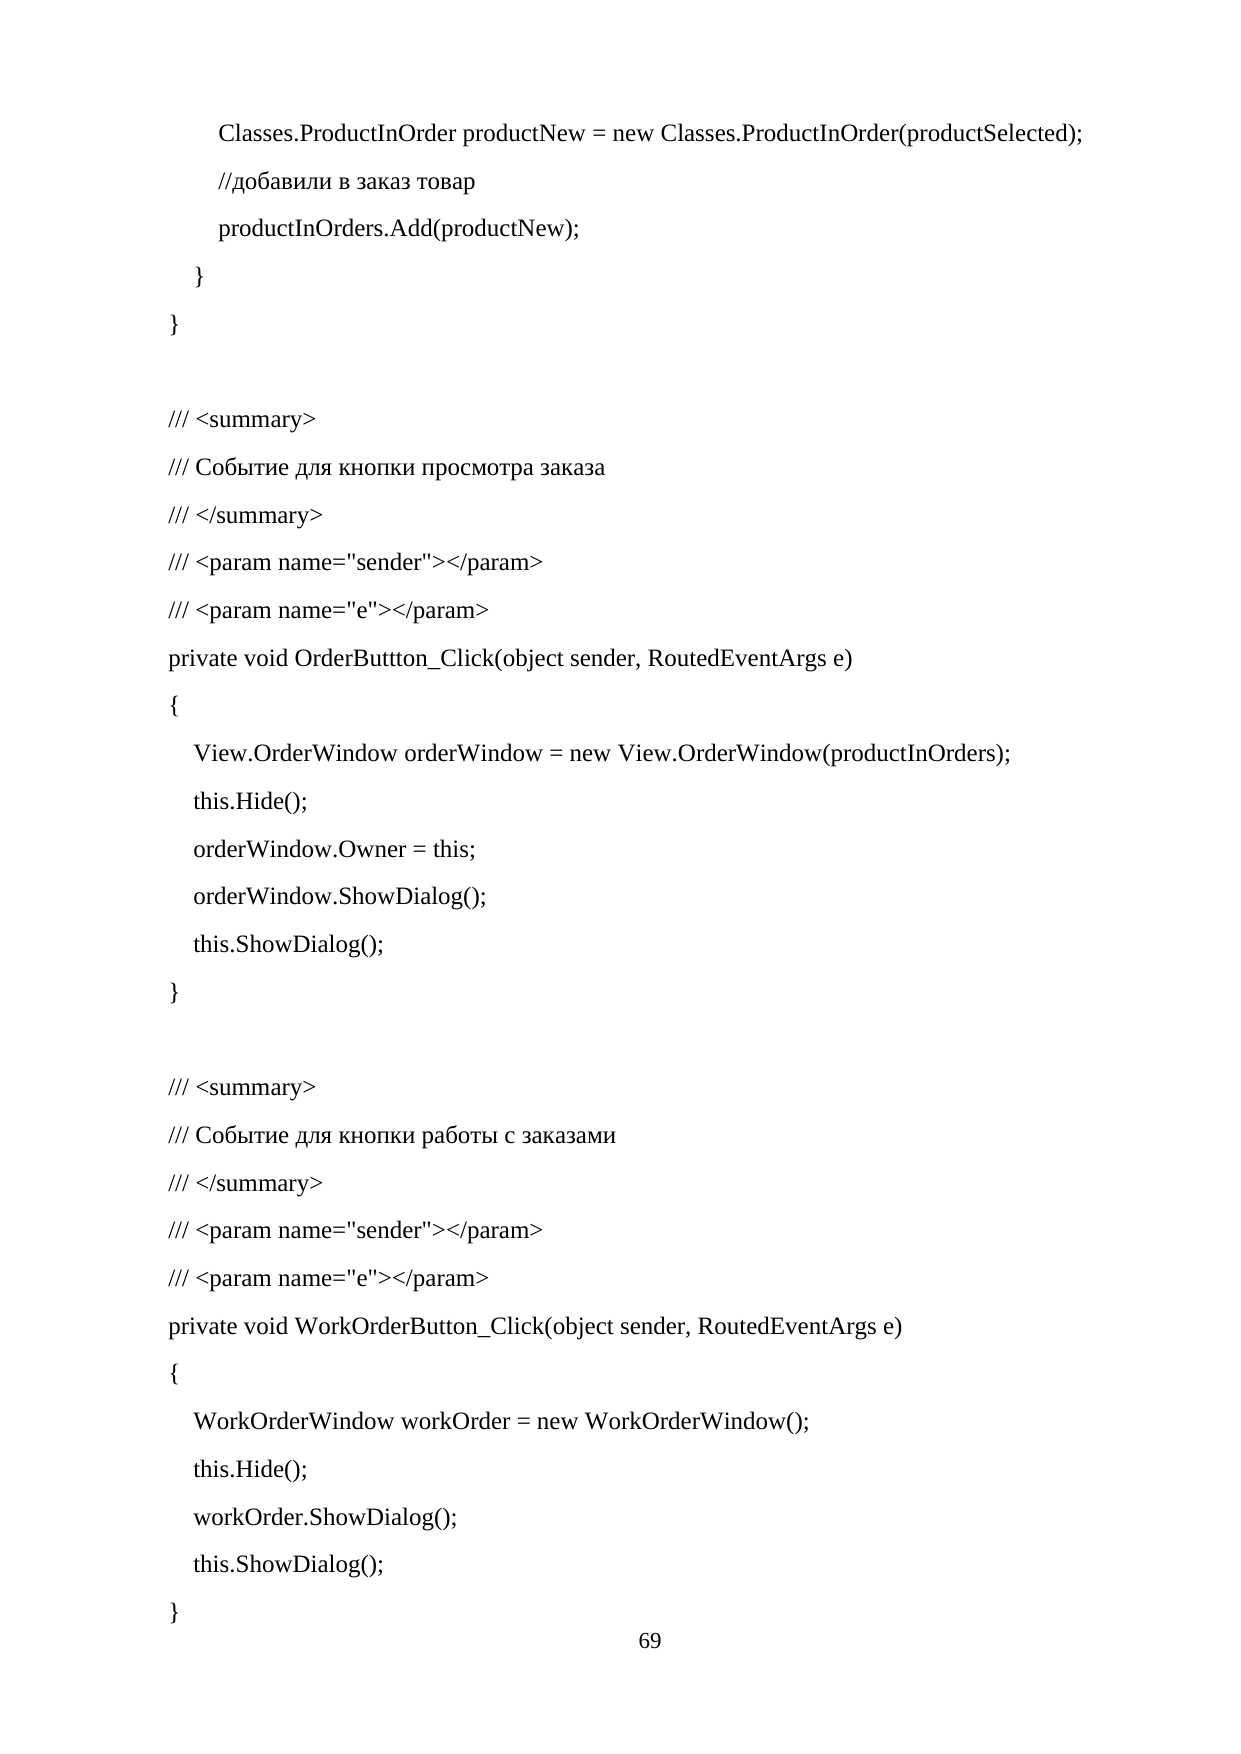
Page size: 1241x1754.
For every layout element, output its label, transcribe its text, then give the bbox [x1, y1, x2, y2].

text { [118, 691, 1181, 719]
text this.Hide(); [118, 786, 1181, 815]
text } [118, 261, 1181, 290]
text /// <summary> [118, 1072, 1181, 1101]
text /// </summary> [118, 1168, 1181, 1196]
text /// <summary> [118, 404, 1181, 433]
text //добавили в заказ товар [118, 166, 1181, 194]
text /// <param name="sender"></param> [118, 1215, 1181, 1244]
text Classes.ProductInOrder productNew = new Classes.ProductInOrder(productSelected); [118, 118, 1181, 147]
text orderWindow.ShowDialog(); [118, 881, 1181, 910]
text /// Событие для кнопки работы с заказами [118, 1120, 1181, 1149]
text workOrder.ShowDialog(); [118, 1502, 1181, 1530]
text this.ShowDialog(); [118, 929, 1181, 958]
text } [118, 977, 1181, 1006]
text } [118, 1597, 1181, 1626]
text private void OrderButtton_Click(object sender, RoutedEventArgs e) [118, 643, 1181, 672]
text { [118, 1358, 1181, 1387]
text WorkOrderWindow workOrder = new WorkOrderWindow(); [118, 1406, 1181, 1435]
text orderWindow.Owner = this; [118, 834, 1181, 862]
text this.Hide(); [118, 1454, 1181, 1483]
text View.OrderWindow orderWindow = new View.OrderWindow(productInOrders); [118, 738, 1181, 767]
text /// Событие для кнопки просмотра заказа [118, 452, 1181, 481]
text this.ShowDialog(); [118, 1549, 1181, 1578]
text /// <param name="sender"></param> [118, 547, 1181, 576]
text } [118, 309, 1181, 338]
text productInOrders.Add(productNew); [118, 213, 1181, 242]
text private void WorkOrderButton_Click(object sender, RoutedEventArgs e) [118, 1311, 1181, 1339]
text /// <param name="e"></param> [118, 595, 1181, 624]
text /// <param name="e"></param> [118, 1263, 1181, 1292]
text /// </summary> [118, 500, 1181, 528]
